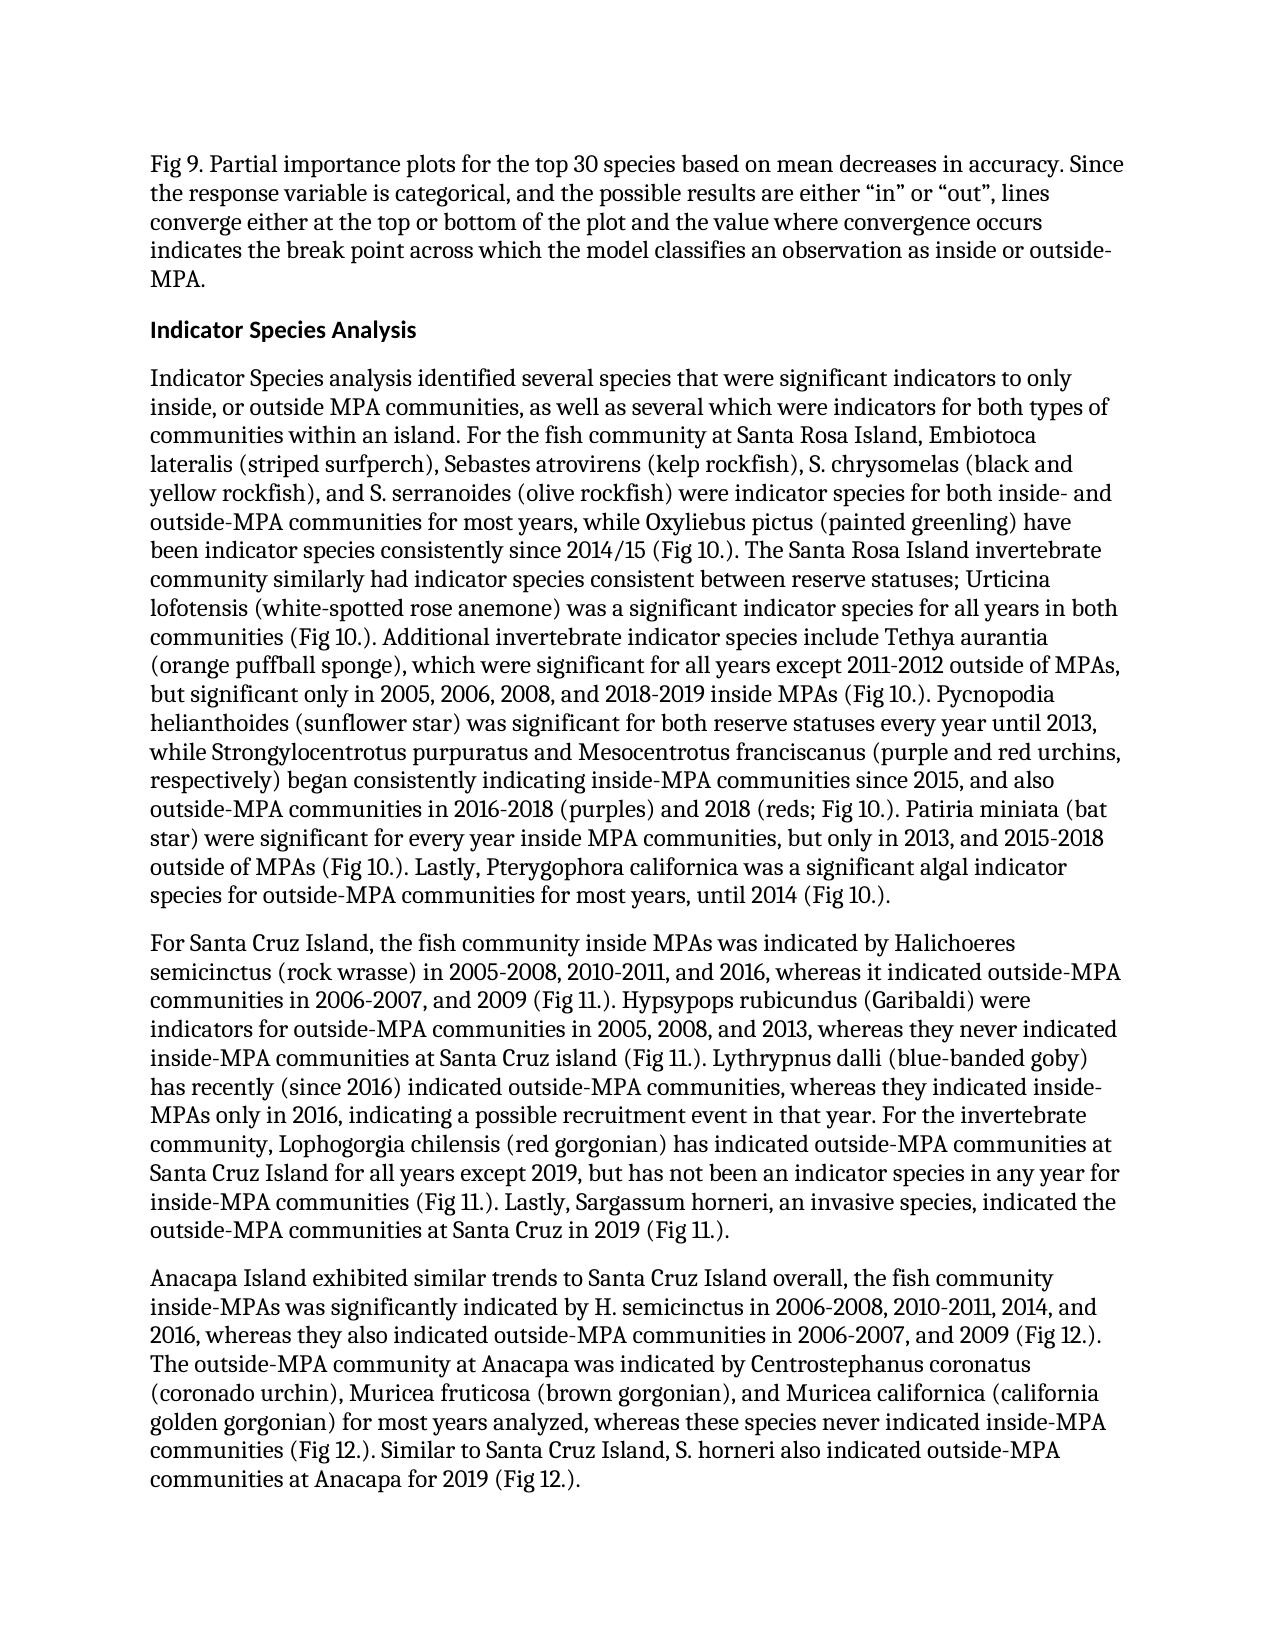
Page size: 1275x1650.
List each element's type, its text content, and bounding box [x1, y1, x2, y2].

subtitle Indicator Species Analysis [150, 314, 1125, 345]
text For Santa Cruz Island, the fish community inside MPAs was indicated by Halichoeres semicinctus (rock wrasse) in 2005-2008, 2010-2011, and 2016, whereas it indicated outside-MPA communities in 2006-2007, and 2009 (Fig 11.). Hypsypops rubicundus (Garibaldi) were indicators for outside-MPA communities in 2005, 2008, and 2013, whereas they never indicated inside-MPA communities at Santa Cruz island (Fig 11.). Lythrypnus dalli (blue-banded goby) has recently (since 2016) indicated outside-MPA communities, whereas they indicated inside-MPAs only in 2016, indicating a possible recruitment event in that year. For the invertebrate community, Lophogorgia chilensis (red gorgonian) has indicated outside-MPA communities at Santa Cruz Island for all years except 2019, but has not been an indicator species in any year for inside-MPA communities (Fig 11.). Lastly, Sargassum horneri, an invasive species, indicated the outside-MPA communities at Santa Cruz in 2019 (Fig 11.). [150, 929, 1125, 1245]
text Indicator Species analysis identified several species that were significant indicators to only inside, or outside MPA communities, as well as several which were indicators for both types of communities within an island. For the fish community at Santa Rosa Island, Embiotoca lateralis (striped surfperch), Sebastes atrovirens (kelp rockfish), S. chrysomelas (black and yellow rockfish), and S. serranoides (olive rockfish) were indicator species for both inside- and outside-MPA communities for most years, while Oxyliebus pictus (painted greenling) have been indicator species consistently since 2014/15 (Fig 10.). The Santa Rosa Island invertebrate community similarly had indicator species consistent between reserve statuses; Urticina lofotensis (white-spotted rose anemone) was a significant indicator species for all years in both communities (Fig 10.). Additional invertebrate indicator species include Tethya aurantia (orange puffball sponge), which were significant for all years except 2011-2012 outside of MPAs, but significant only in 2005, 2006, 2008, and 2018-2019 inside MPAs (Fig 10.). Pycnopodia helianthoides (sunflower star) was significant for both reserve statuses every year until 2013, while Strongylocentrotus purpuratus and Mesocentrotus franciscanus (purple and red urchins, respectively) began consistently indicating inside-MPA communities since 2015, and also outside-MPA communities in 2016-2018 (purples) and 2018 (reds; Fig 10.). Patiria miniata (bat star) were significant for every year inside MPA communities, but only in 2013, and 2015-2018 outside of MPAs (Fig 10.). Lastly, Pterygophora californica was a significant algal indicator species for outside-MPA communities for most years, until 2014 (Fig 10.). [150, 364, 1125, 910]
text Anacapa Island exhibited similar trends to Santa Cruz Island overall, the fish community inside-MPAs was significantly indicated by H. semicinctus in 2006-2008, 2010-2011, 2014, and 2016, whereas they also indicated outside-MPA communities in 2006-2007, and 2009 (Fig 12.). The outside-MPA community at Anacapa was indicated by Centrostephanus coronatus (coronado urchin), Muricea fruticosa (brown gorgonian), and Muricea californica (california golden gorgonian) for most years analyzed, whereas these species never indicated inside-MPA communities (Fig 12.). Similar to Santa Cruz Island, S. horneri also indicated outside-MPA communities at Anacapa for 2019 (Fig 12.). [150, 1264, 1125, 1494]
